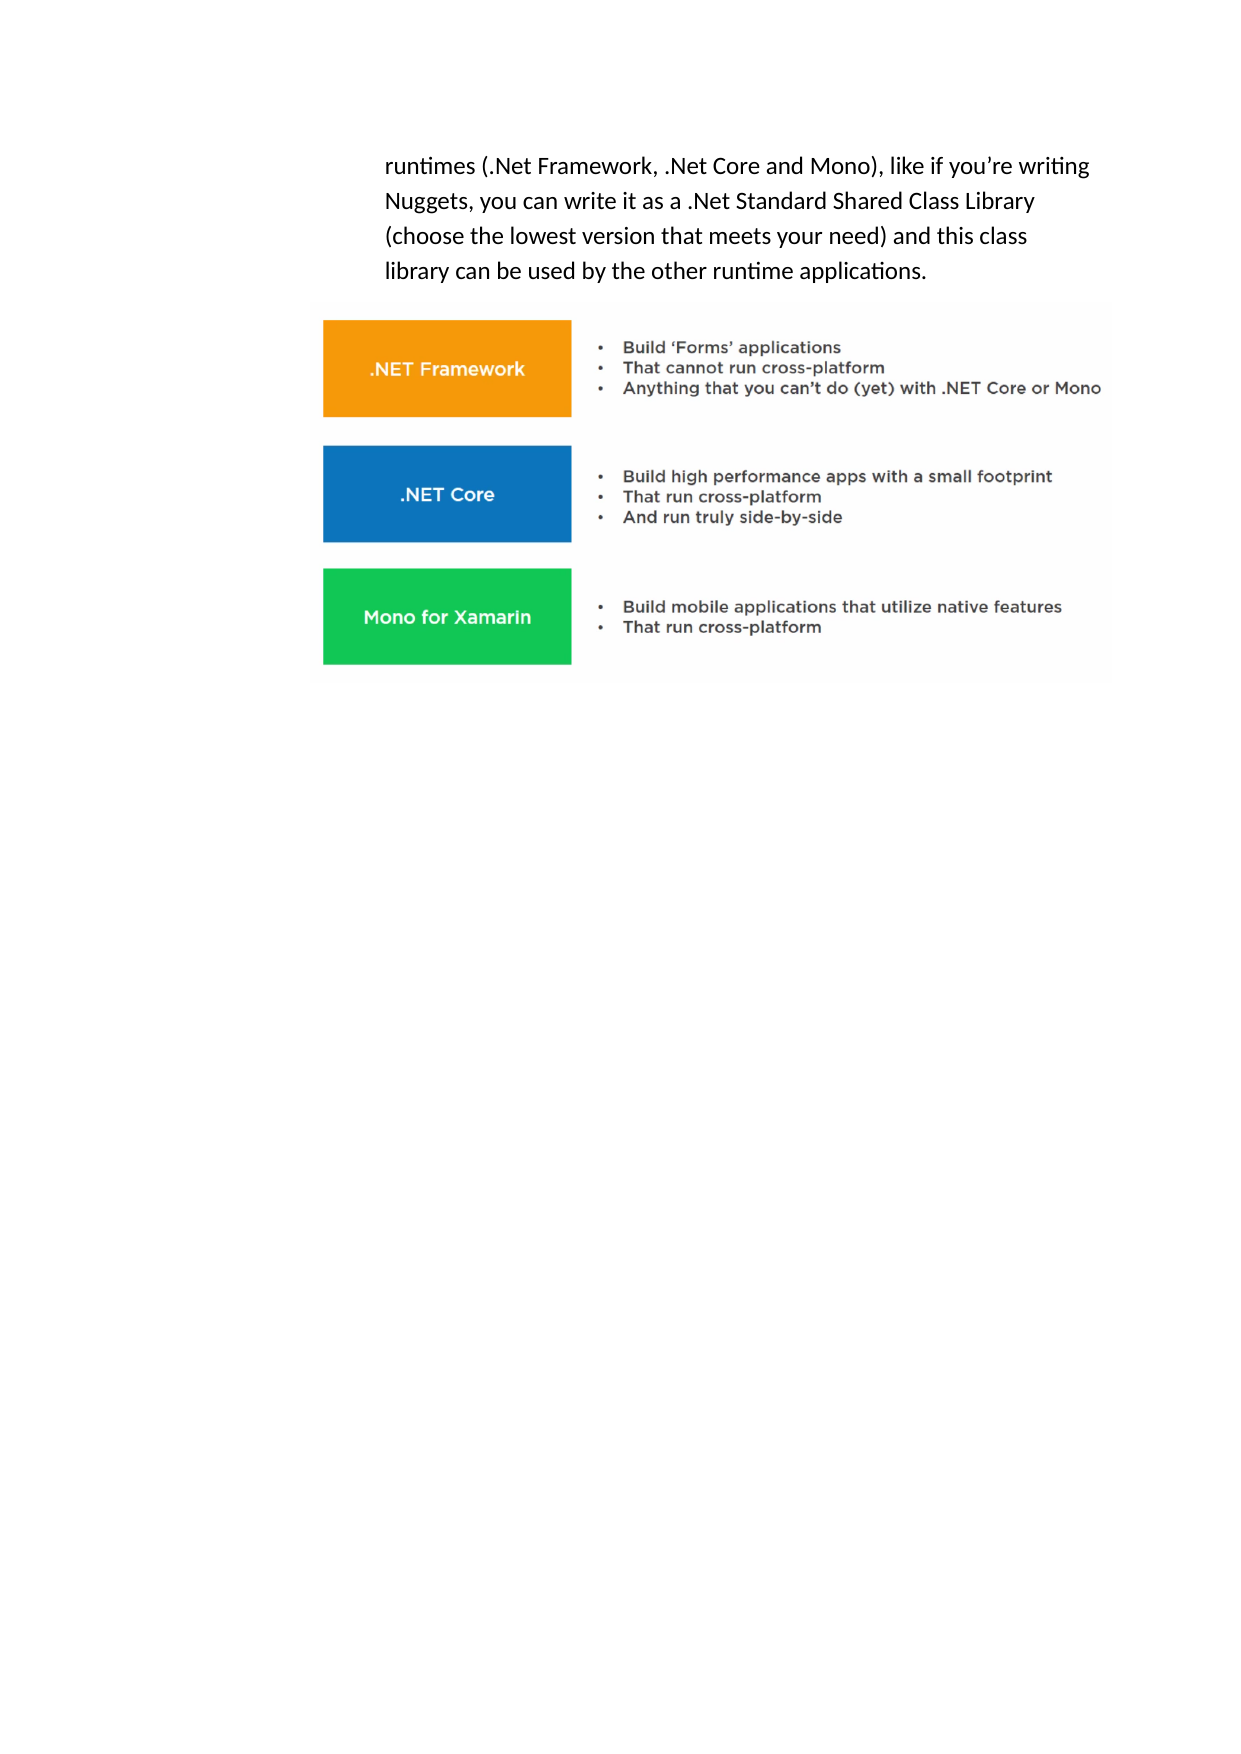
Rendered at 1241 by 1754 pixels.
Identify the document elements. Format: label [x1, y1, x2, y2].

list [347, 150, 1090, 286]
picture [309, 302, 1113, 683]
